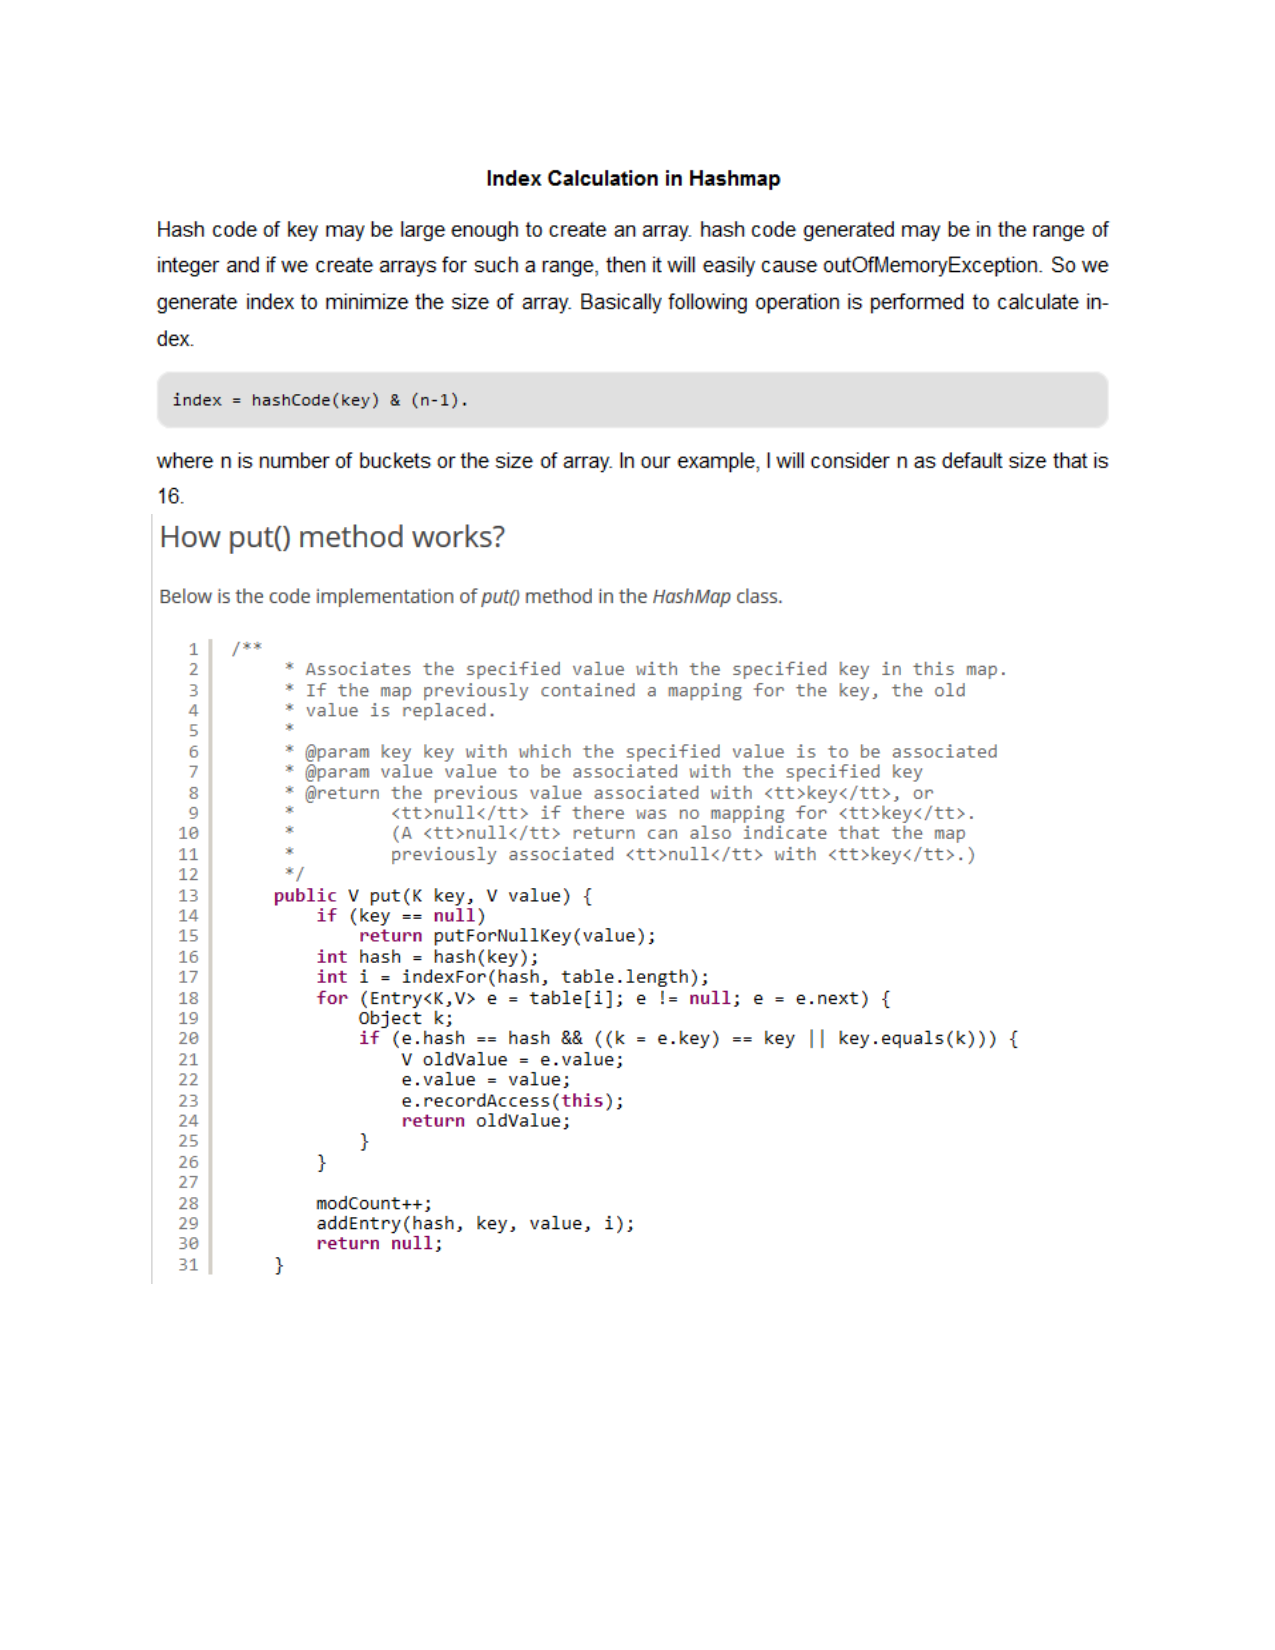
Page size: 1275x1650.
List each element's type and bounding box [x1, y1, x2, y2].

picture [150, 150, 1125, 1284]
